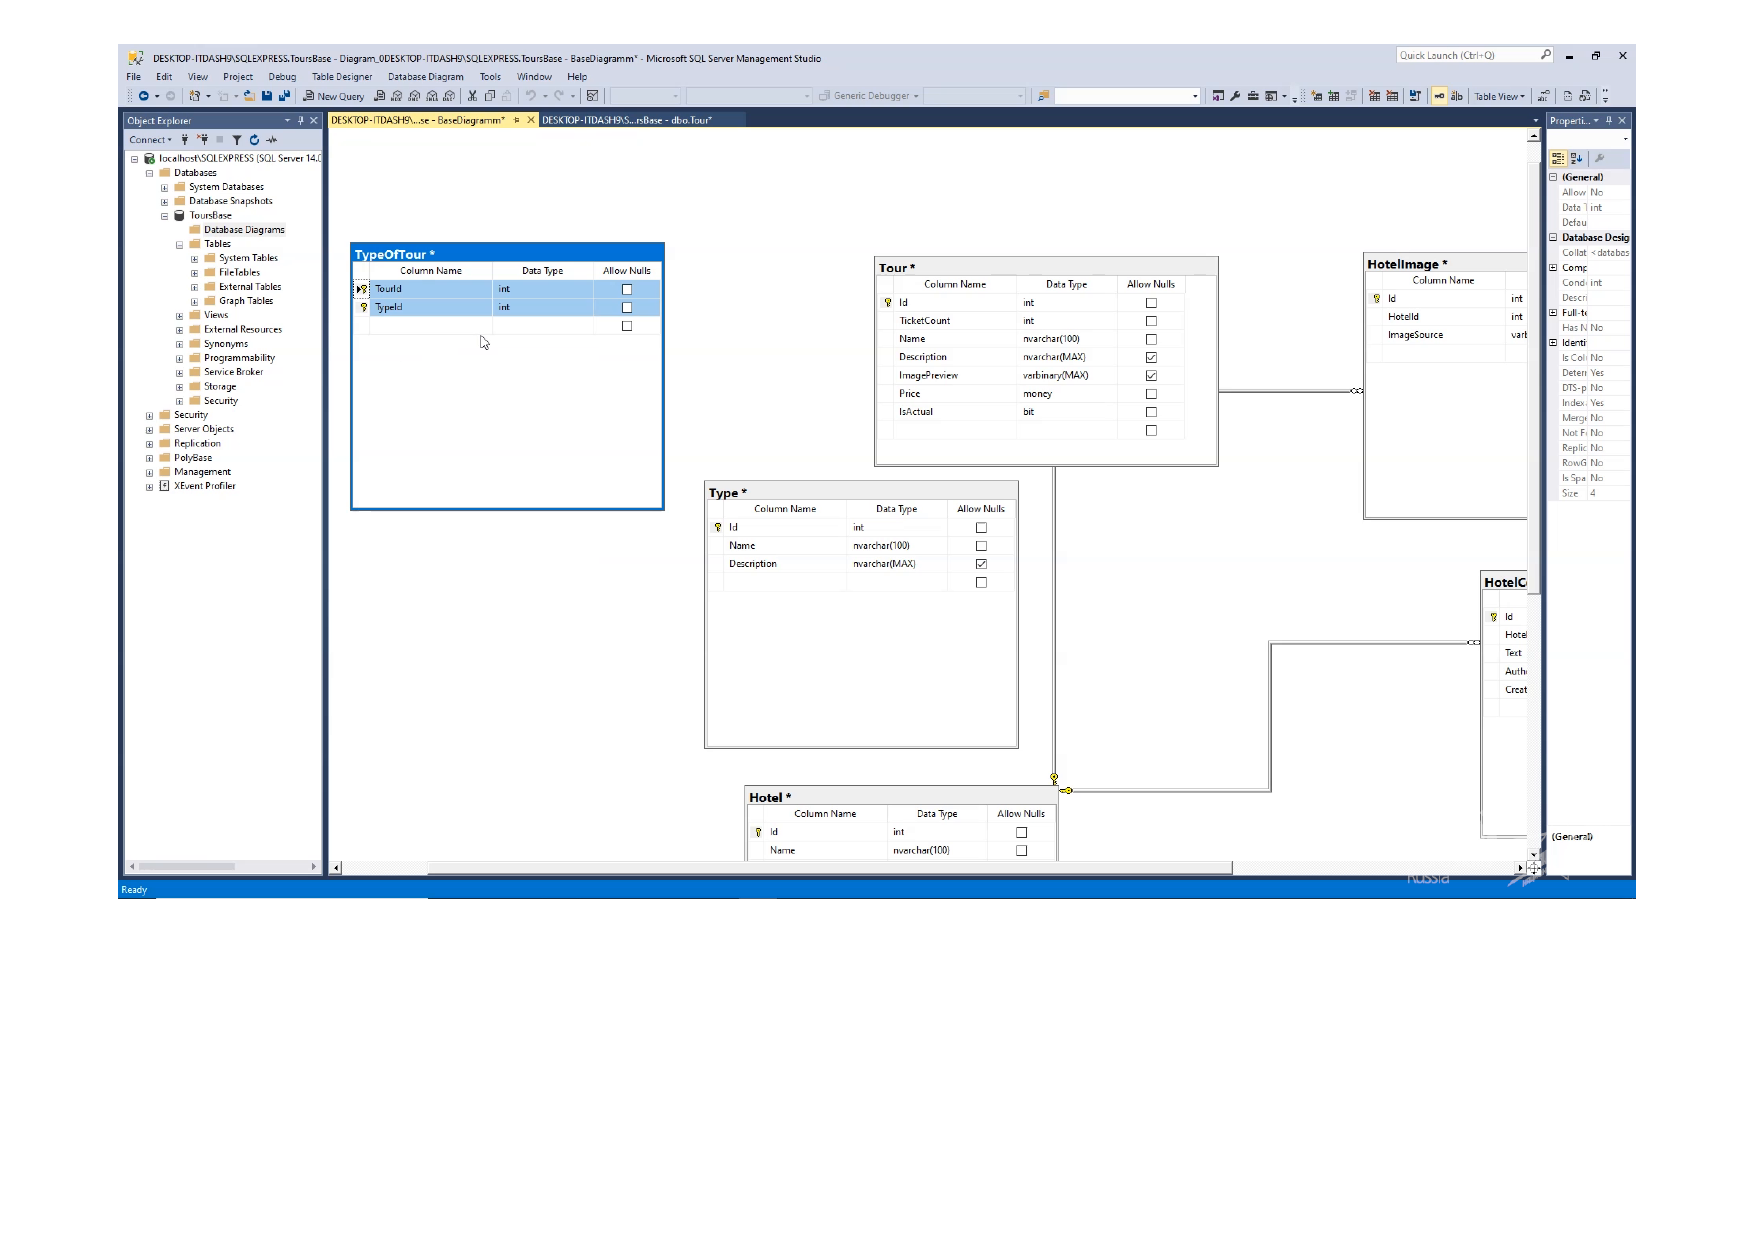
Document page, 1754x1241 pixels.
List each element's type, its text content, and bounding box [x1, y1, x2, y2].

picture [118, 44, 1636, 899]
